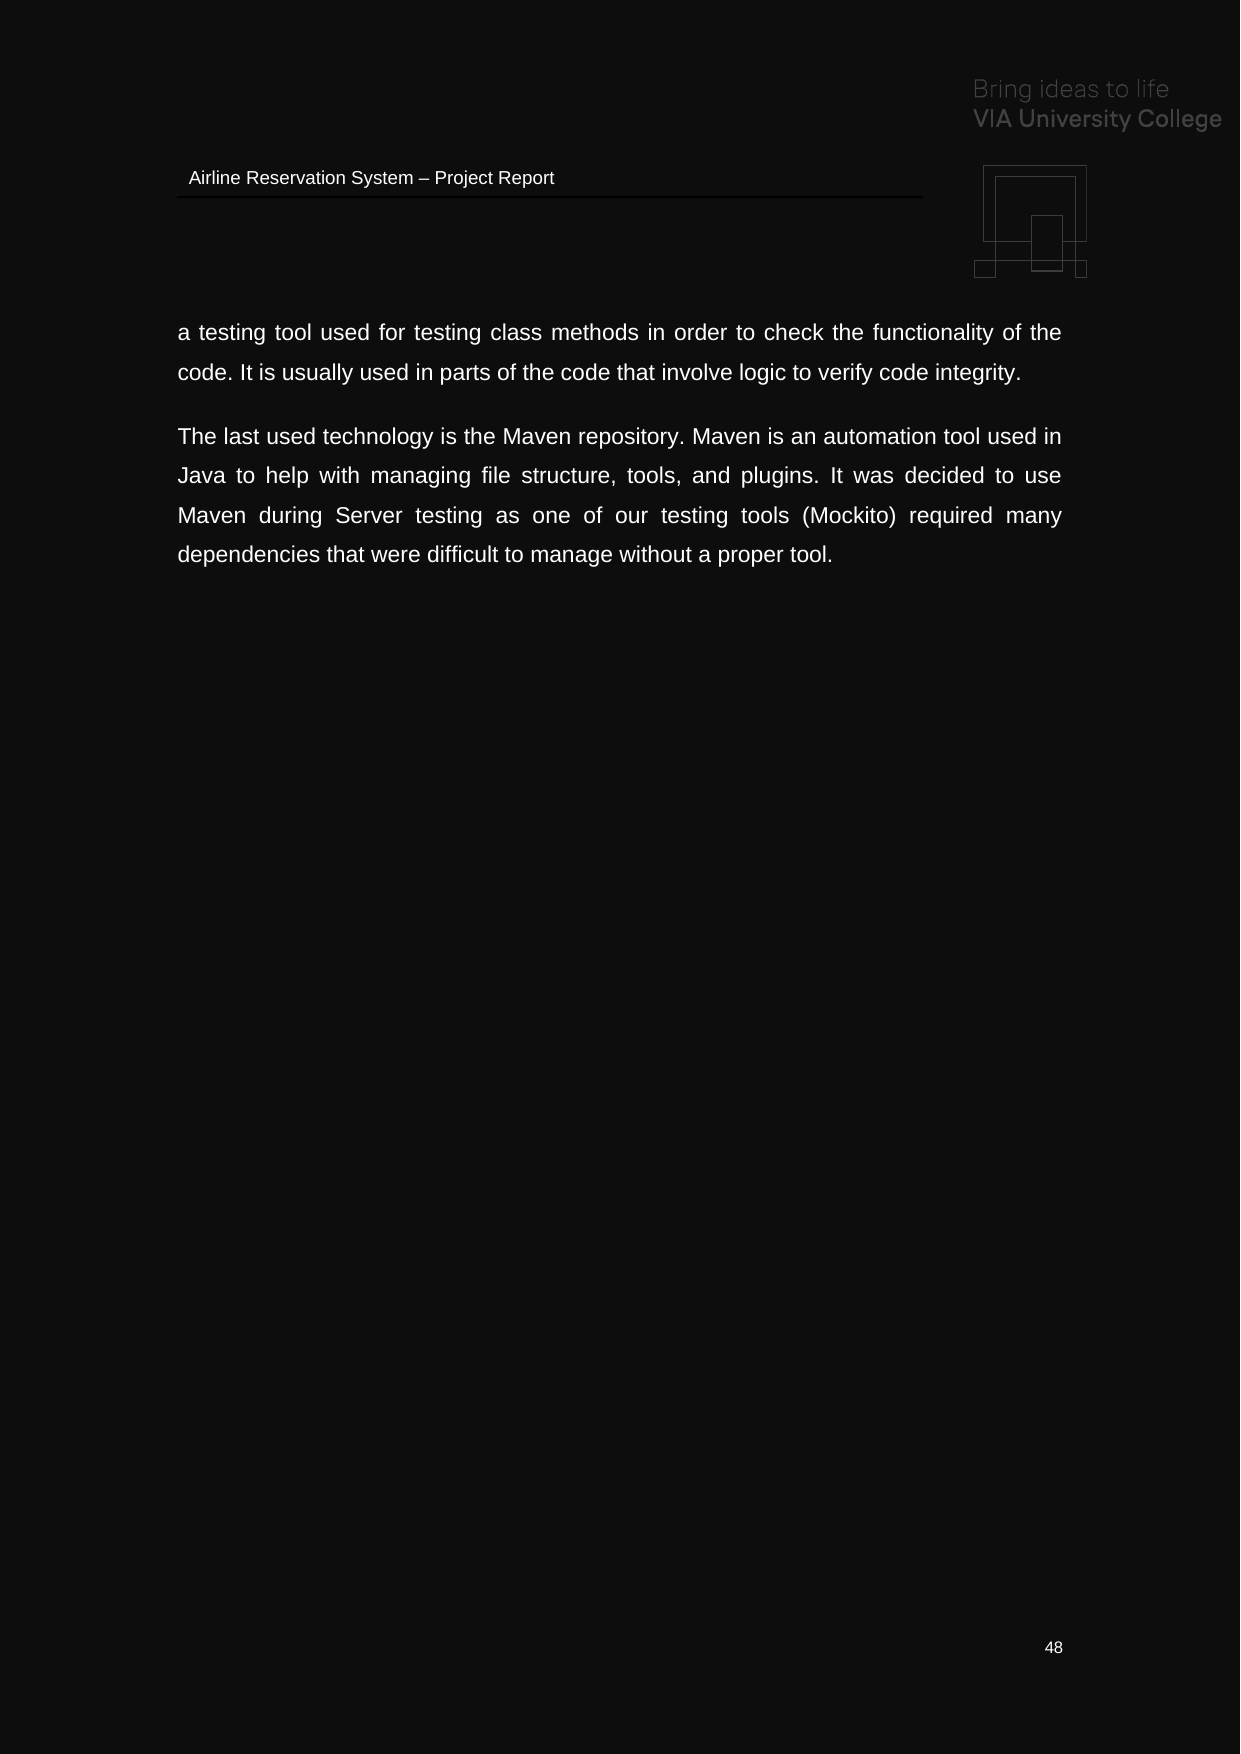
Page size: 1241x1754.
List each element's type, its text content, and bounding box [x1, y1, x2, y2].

text The last used technology is the Maven repository. Maven is an automation tool used in Java to help with managing file structure, tools, and plugins. It was decided to use Maven during Server testing as one of our testing tools (Mockito) required many dependencies that were difficult to manage without a proper tool. [177, 423, 1063, 568]
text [177, 319, 1063, 385]
